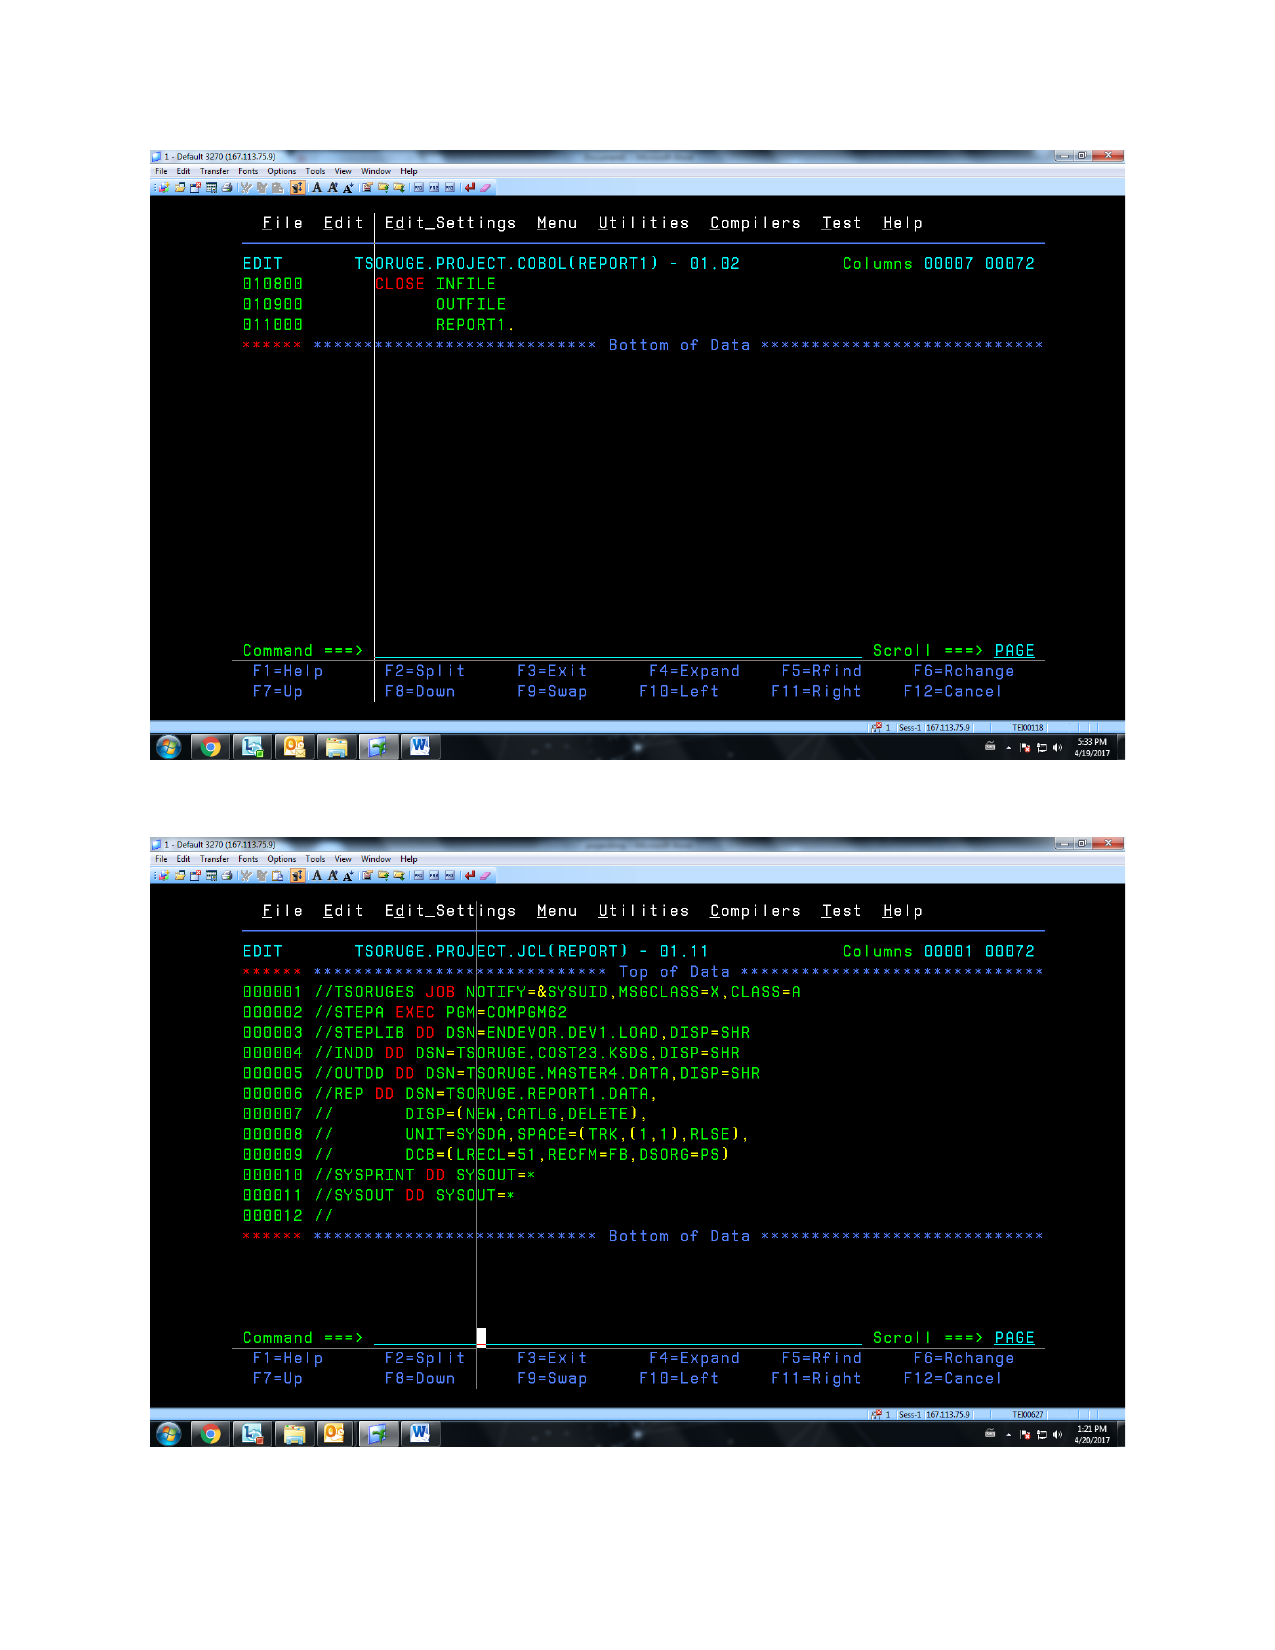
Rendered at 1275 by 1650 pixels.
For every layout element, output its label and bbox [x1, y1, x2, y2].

picture [150, 837, 1125, 1447]
picture [150, 150, 1125, 760]
